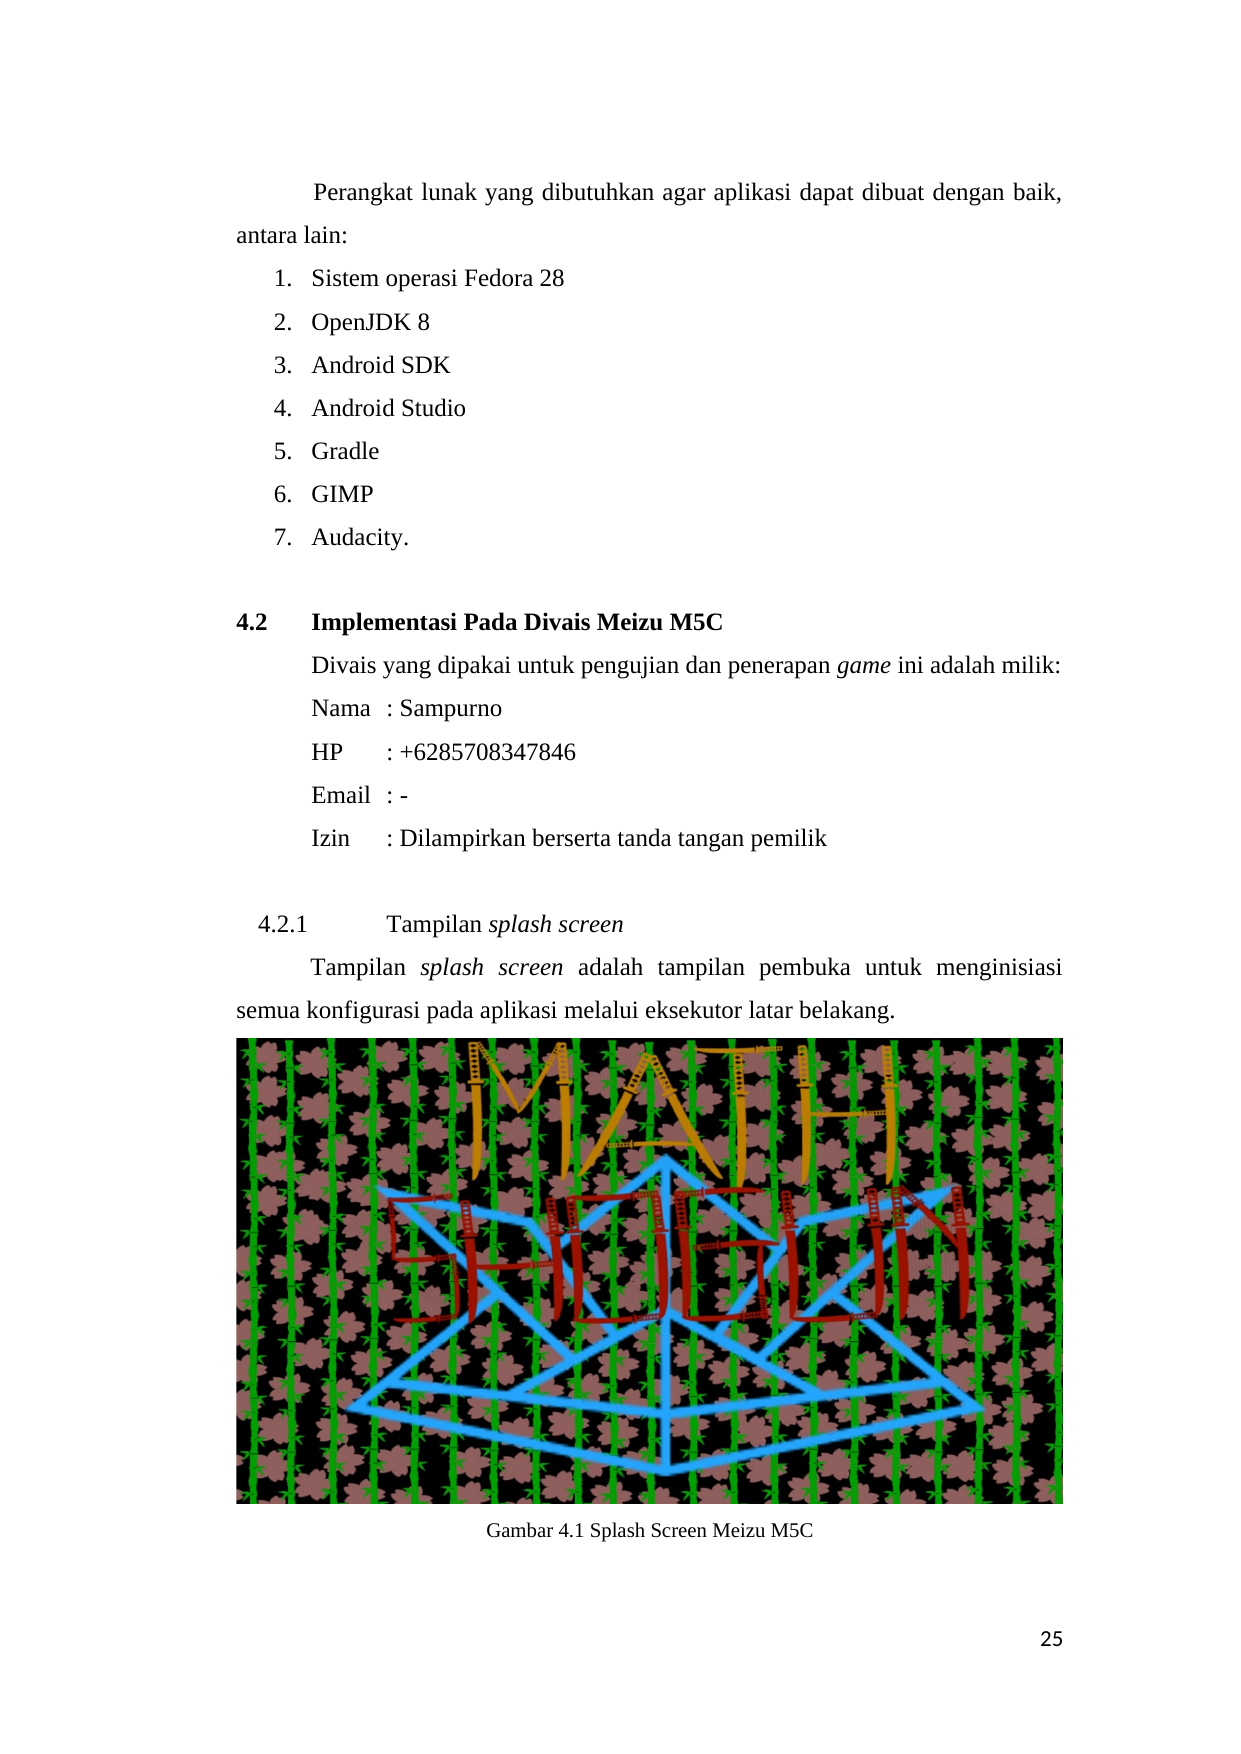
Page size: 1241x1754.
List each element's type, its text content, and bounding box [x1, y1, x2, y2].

list Tampilan splash screen adalah tampilan pembuka untuk menginisiasi semua konfigurasi pada aplikasi melalui eksekutor latar belakang. [236, 952, 1063, 1024]
list Android Studio [274, 393, 1063, 422]
list Izin : Dilampirkan berserta tanda tangan pemilik [236, 823, 1063, 852]
list Audacity. [274, 522, 1063, 551]
list Perangkat lunak yang dibutuhkan agar aplikasi dapat dibuat dengan baik, antara lain: [236, 177, 1063, 249]
list OpenJDK 8 [274, 307, 1063, 335]
list Implementasi Pada Divais Meizu M5C [236, 607, 1063, 636]
picture [236, 1038, 1063, 1504]
list HP : +6285708347846 [236, 737, 1063, 765]
list GIMP [274, 479, 1063, 508]
list Divais yang dipakai untuk pengujian dan penerapan game ini adalah milik: [236, 650, 1063, 679]
list Android SDK [274, 350, 1063, 378]
list Email : - [236, 780, 1063, 808]
list Gradle [274, 436, 1063, 465]
list Sistem operasi Fedora 28 [274, 263, 1063, 292]
list Tampilan splash screen [258, 909, 1063, 938]
list Gambar 4.1 Splash Screen Meizu M5C [236, 1518, 1063, 1542]
list Nama : Sampurno [236, 693, 1063, 722]
